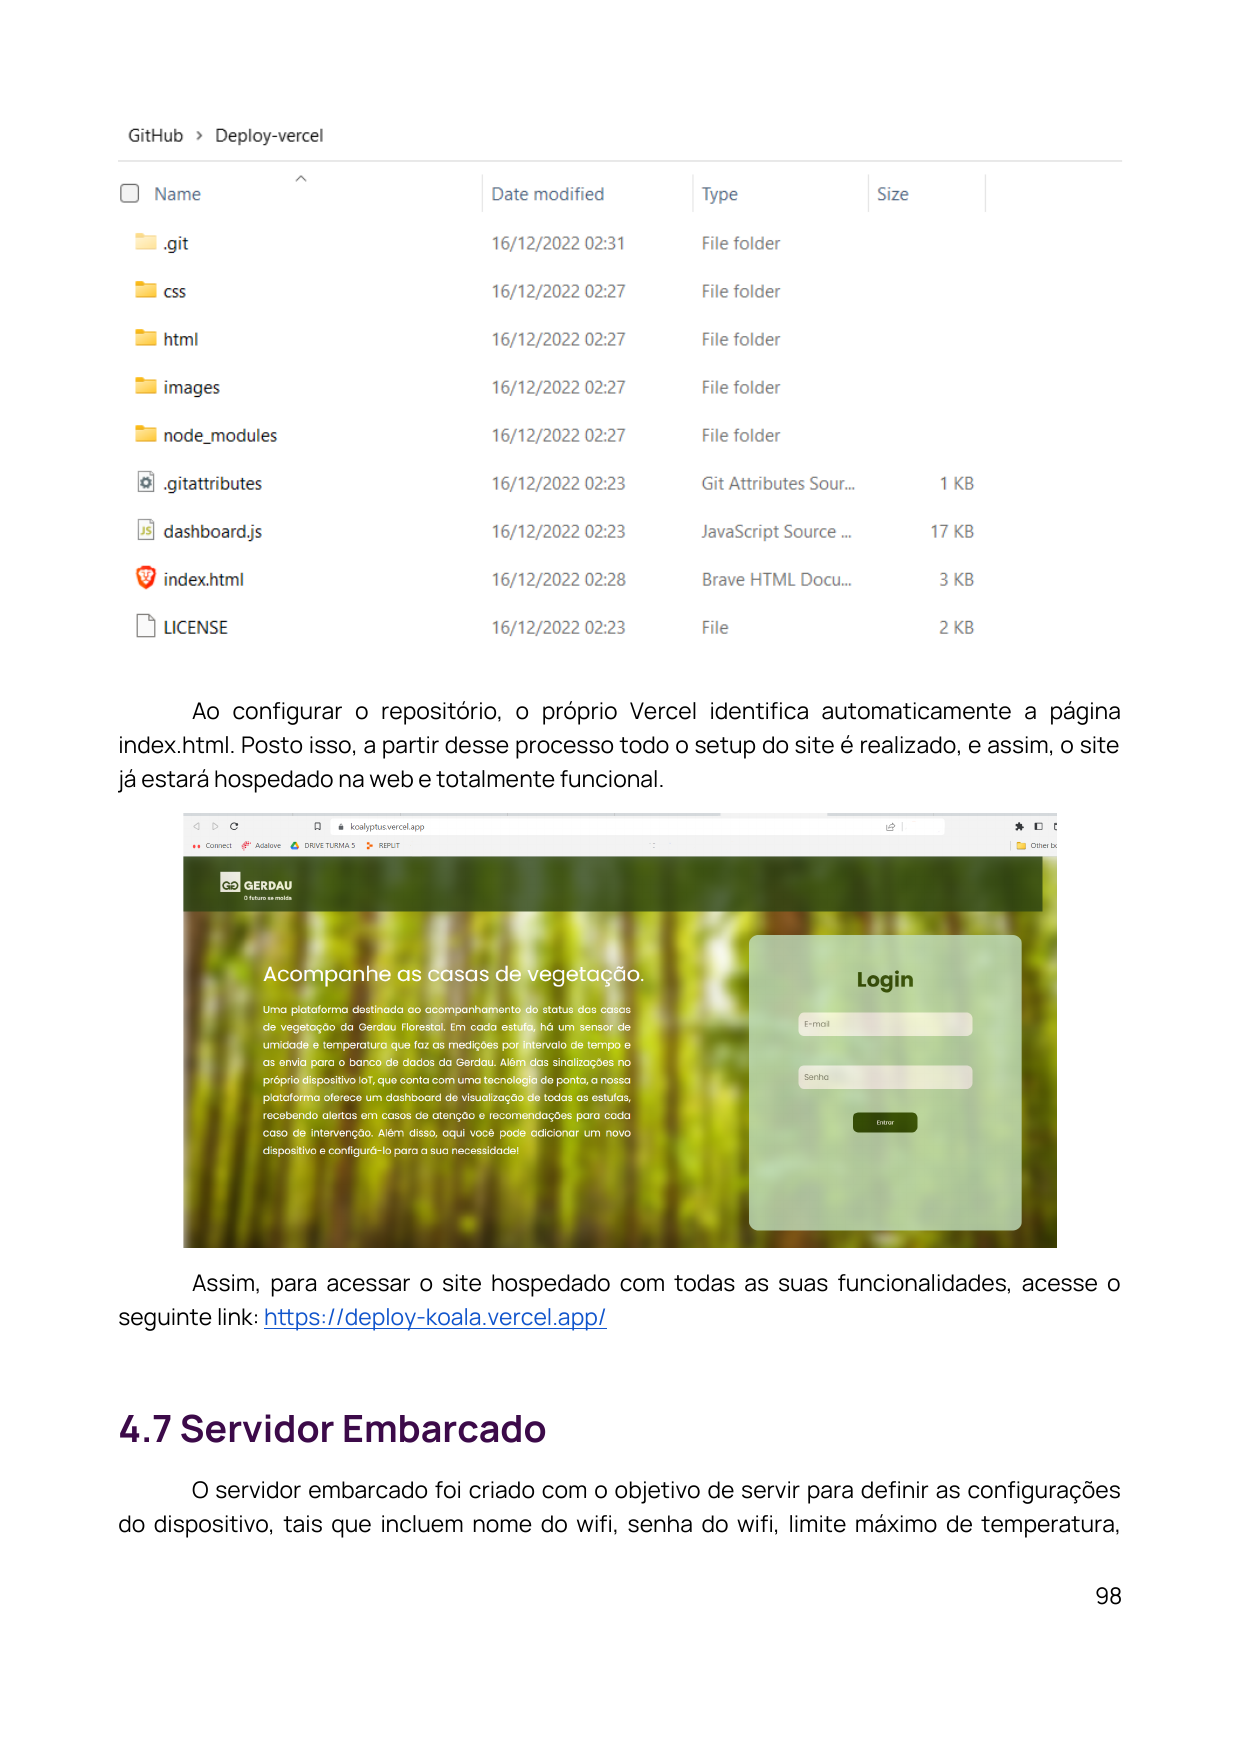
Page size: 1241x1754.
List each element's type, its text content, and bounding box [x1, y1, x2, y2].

text Ao configurar o repositório, o próprio Vercel identifica automaticamente a página index.html. Posto isso, a partir desse processo todo o setup do site é realizado, e assim, o site já estará hospedado na web e totalmente funcional. [118, 695, 1122, 794]
picture [118, 123, 1123, 676]
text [118, 1474, 1122, 1539]
text Assim, para acessar o site hospedado com todas as suas funcionalidades, acesse o seguinte link: https://deploy-koala.vercel.app/ [118, 1267, 1122, 1332]
picture [183, 813, 1057, 1248]
subtitle 4.7 Servidor Embarcado [118, 1402, 1122, 1453]
